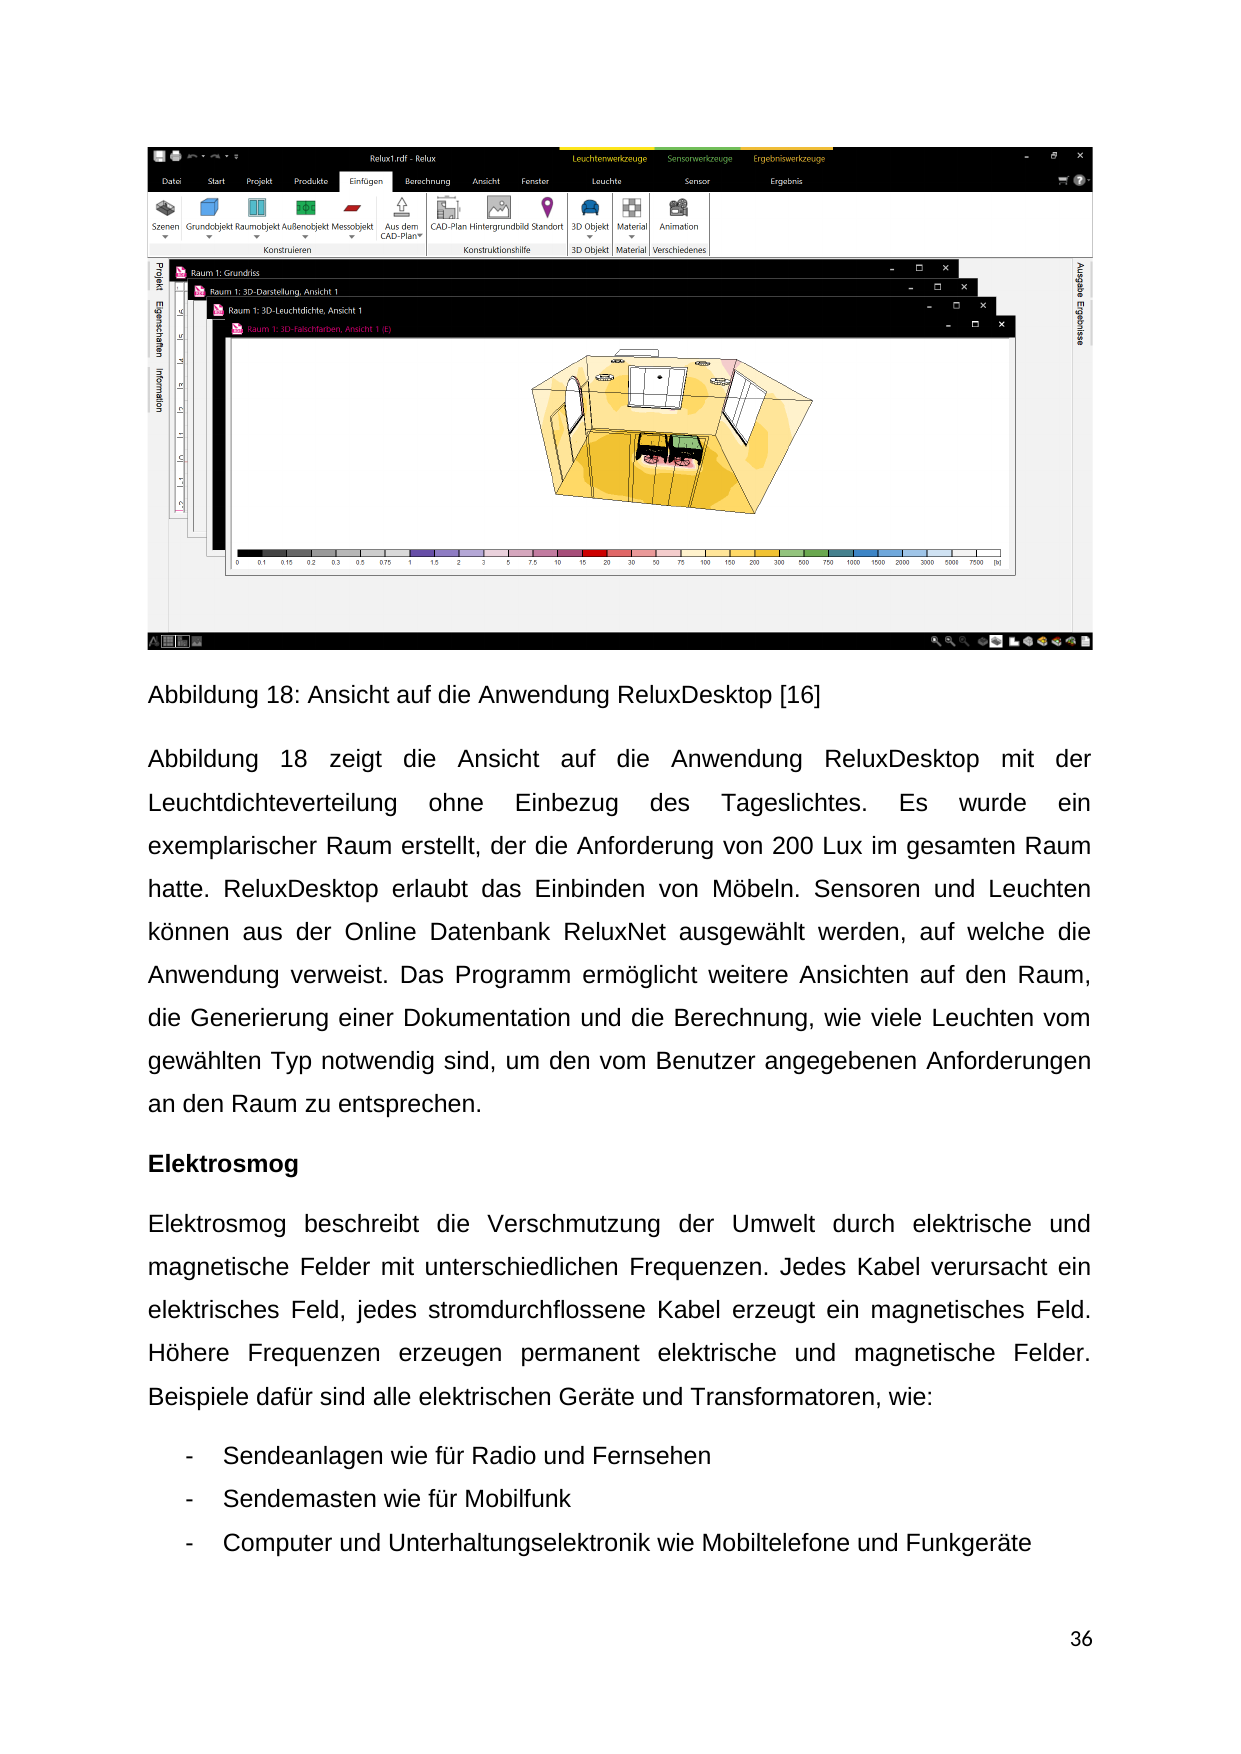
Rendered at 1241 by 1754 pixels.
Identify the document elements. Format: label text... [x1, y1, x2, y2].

list Computer und Unterhaltungselektronik wie Mobiltelefone und Funkgeräte [185, 1528, 1093, 1556]
text Elektrosmog [148, 1149, 1093, 1178]
text Abbildung 21: Ansicht auf die Anwendung ReluxDesktop [16] [148, 681, 1093, 709]
list Sendemasten wie für Mobilfunk [185, 1484, 1093, 1513]
list Sendeanlagen wie für Radio und Fernsehen [185, 1441, 1093, 1470]
picture [147, 147, 1093, 650]
text Abbildung 21 zeigt die Ansicht auf die Anwendung ReluxDesktop mit der Leuchtdichteverteilung ohne Einbezug des Tageslichtes. Es wurde ein exemplarischer Raum erstellt, der die Anforderung von 200 Lux im gesamten Raum hatte. ReluxDesktop erlaubt das Einbinden von Möbeln. Sensoren und Leuchten können aus der Online Datenbank ReluxNet ausgewählt werden, auf welche die Anwendung verweist. Das Programm ermöglicht weitere Ansichten auf den Raum, die Generierung einer Dokumentation und die Berechnung, wie viele Leuchten vom gewählten Typ notwendig sind, um den vom Benutzer angegebenen Anforderungen an den Raum zu entsprechen. [148, 744, 1093, 1118]
text Elektrosmog beschreibt die Verschmutzung der Umwelt durch elektrische und magnetische Felder mit unterschiedlichen Frequenzen. Jedes Kabel verursacht ein elektrisches Feld, jedes stromdurchflossene Kabel erzeugt ein magnetisches Feld. Höhere Frequenzen erzeugen permanent elektrische und magnetische Felder. Beispiele dafür sind alle elektrischen Geräte und Transformatoren, wie: [148, 1209, 1093, 1410]
